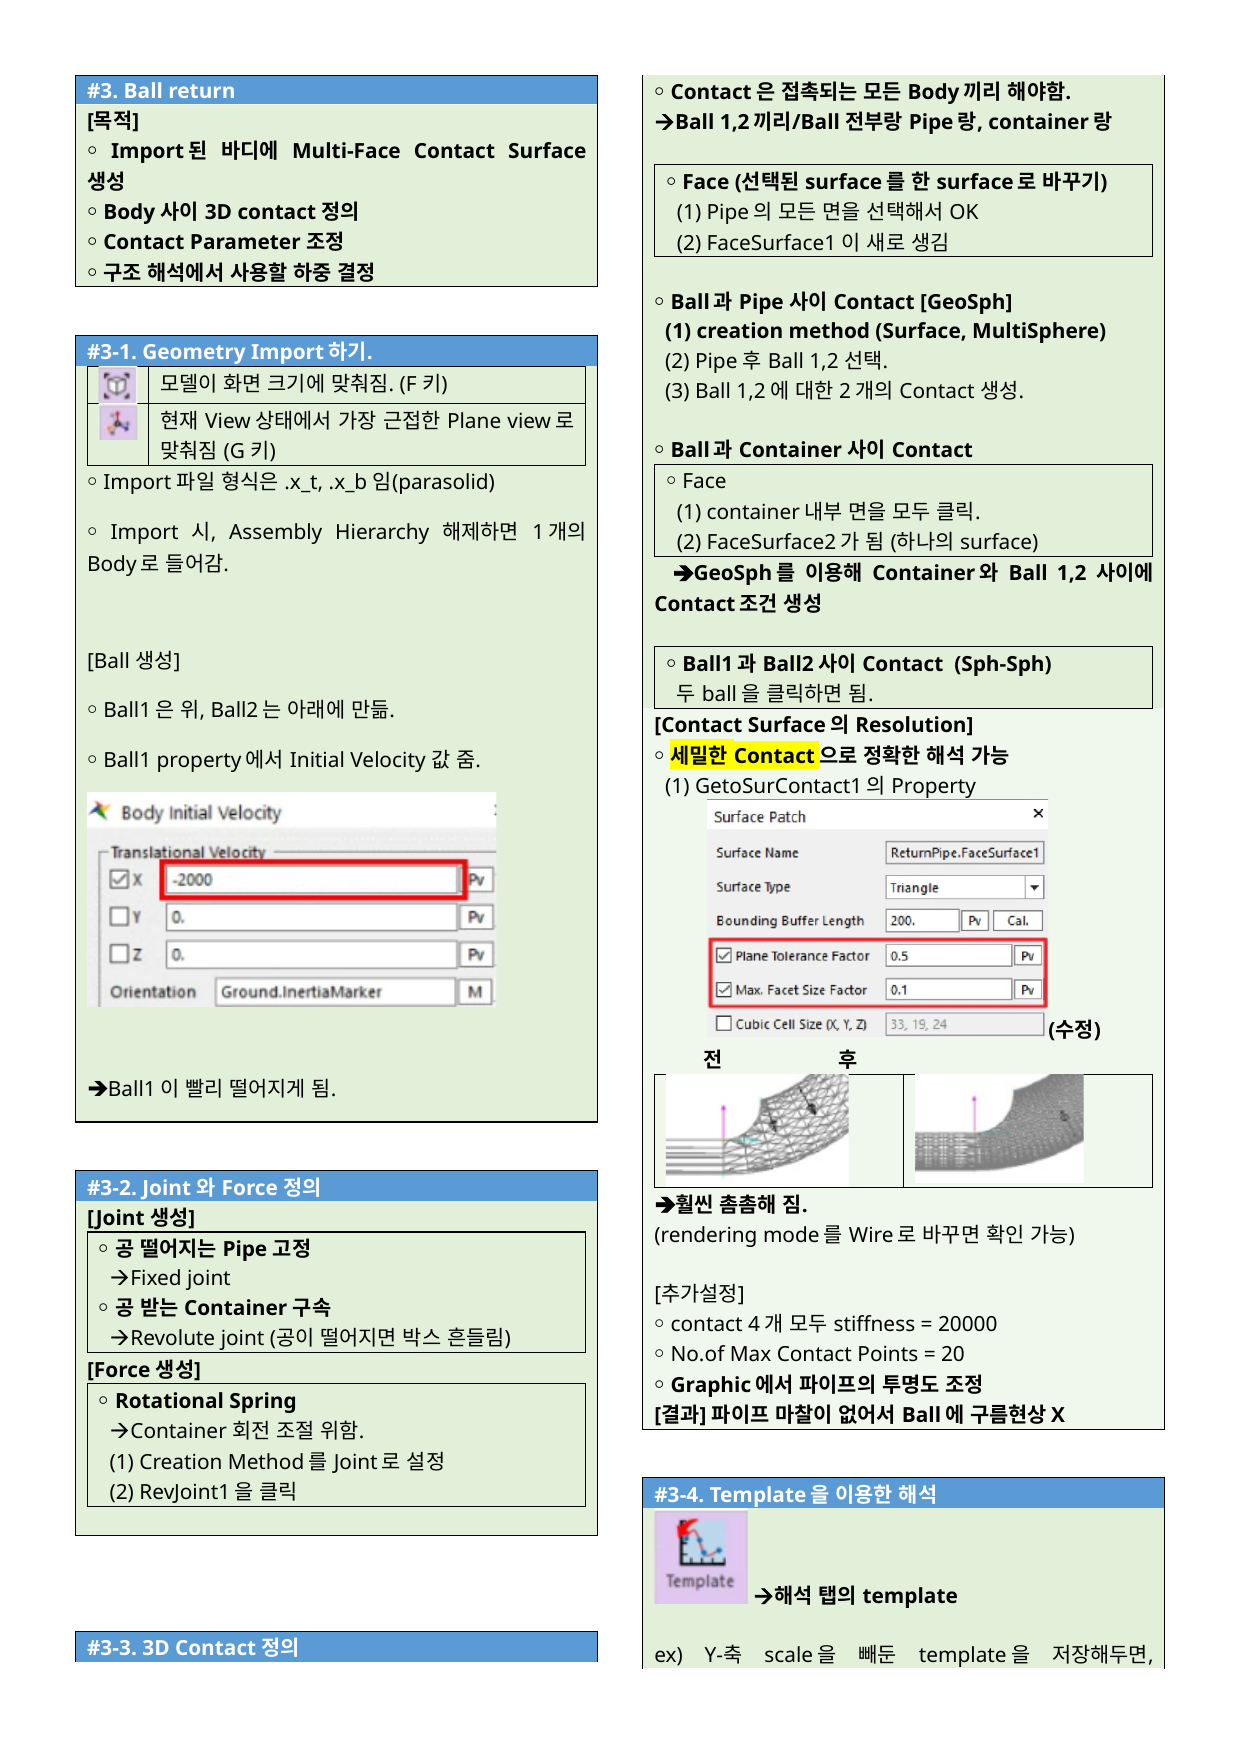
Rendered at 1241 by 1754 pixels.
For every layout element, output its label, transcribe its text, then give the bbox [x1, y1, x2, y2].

table_header #3-3. 3D Contact 정의 [76, 1632, 597, 1662]
picture [665, 1074, 849, 1187]
table_header #3. Ball return [76, 76, 597, 104]
picture [707, 799, 1049, 1037]
table_header #3-2. Joint 와 Force 정의 [76, 1171, 597, 1201]
table_cell [Contact Surface의 Resolution] ￮ 세밀한 Contact으로 정확한 해석 가능 (1) GetoSurContact1의 Property (수정) 전 후 훨씬 촘촘해 짐. (rendering mode를 Wire로 바꾸면 확인 가능) [추가설정] ￮ contact 4개 모두 stiffness = 20000 ￮ No.of Max Contact Points = 20 ￮ Graphic에서 파이프의 투명도 조정 [결과] 파이프 마찰이 없어서 Ball에 구름현상X [643, 709, 1164, 1429]
picture [98, 366, 138, 440]
table_cell ￮ Import 파일 형식은 .x_t, .x_b 임(parasolid) ￮ Import 시, Assembly Hierarchy 해제하면 1개의 Body로 들어감. [Ball 생성] ￮ Ball1은 위, Ball2는 아래에 만듦. ￮ Ball1 property에서 Initial Velocity 값 줌. Ball1이 빨리 떨어지게 됨. [76, 366, 597, 1121]
picture [86, 792, 497, 1007]
table_header #3-1. Geometry Import하기. [76, 336, 597, 366]
table_cell [Joint 생성] [Force 생성] [76, 1201, 597, 1535]
picture [915, 1074, 1084, 1183]
table_cell ￮ Contact은 접촉되는 모든 Body끼리 해야함. Ball 1,2끼리/Ball 전부랑 Pipe랑, container랑 ￮ Ball과 Pipe 사이 Contact [GeoSph] (1) creation method (Surface, MultiSphere) (2) Pipe 후 Ball 1,2 선택. (3) Ball 1,2에 대한 2개의 Contact 생성. ￮ Ball과 Container 사이 Contact GeoSph를 이용해 Container와 Ball 1,2 사이에 Contact조건 생성 [643, 75, 1164, 708]
table_header #3-4. Template을 이용한 해석 [643, 1478, 1164, 1508]
table_cell [목적] ￮ Import된 바디에 Multi-Face Contact Surface 생성 ￮ Body 사이 3D contact 정의 ￮ Contact Parameter 조정 ￮ 구조 해석에서 사용할 하중 결정 [76, 105, 597, 286]
picture [654, 1508, 748, 1604]
